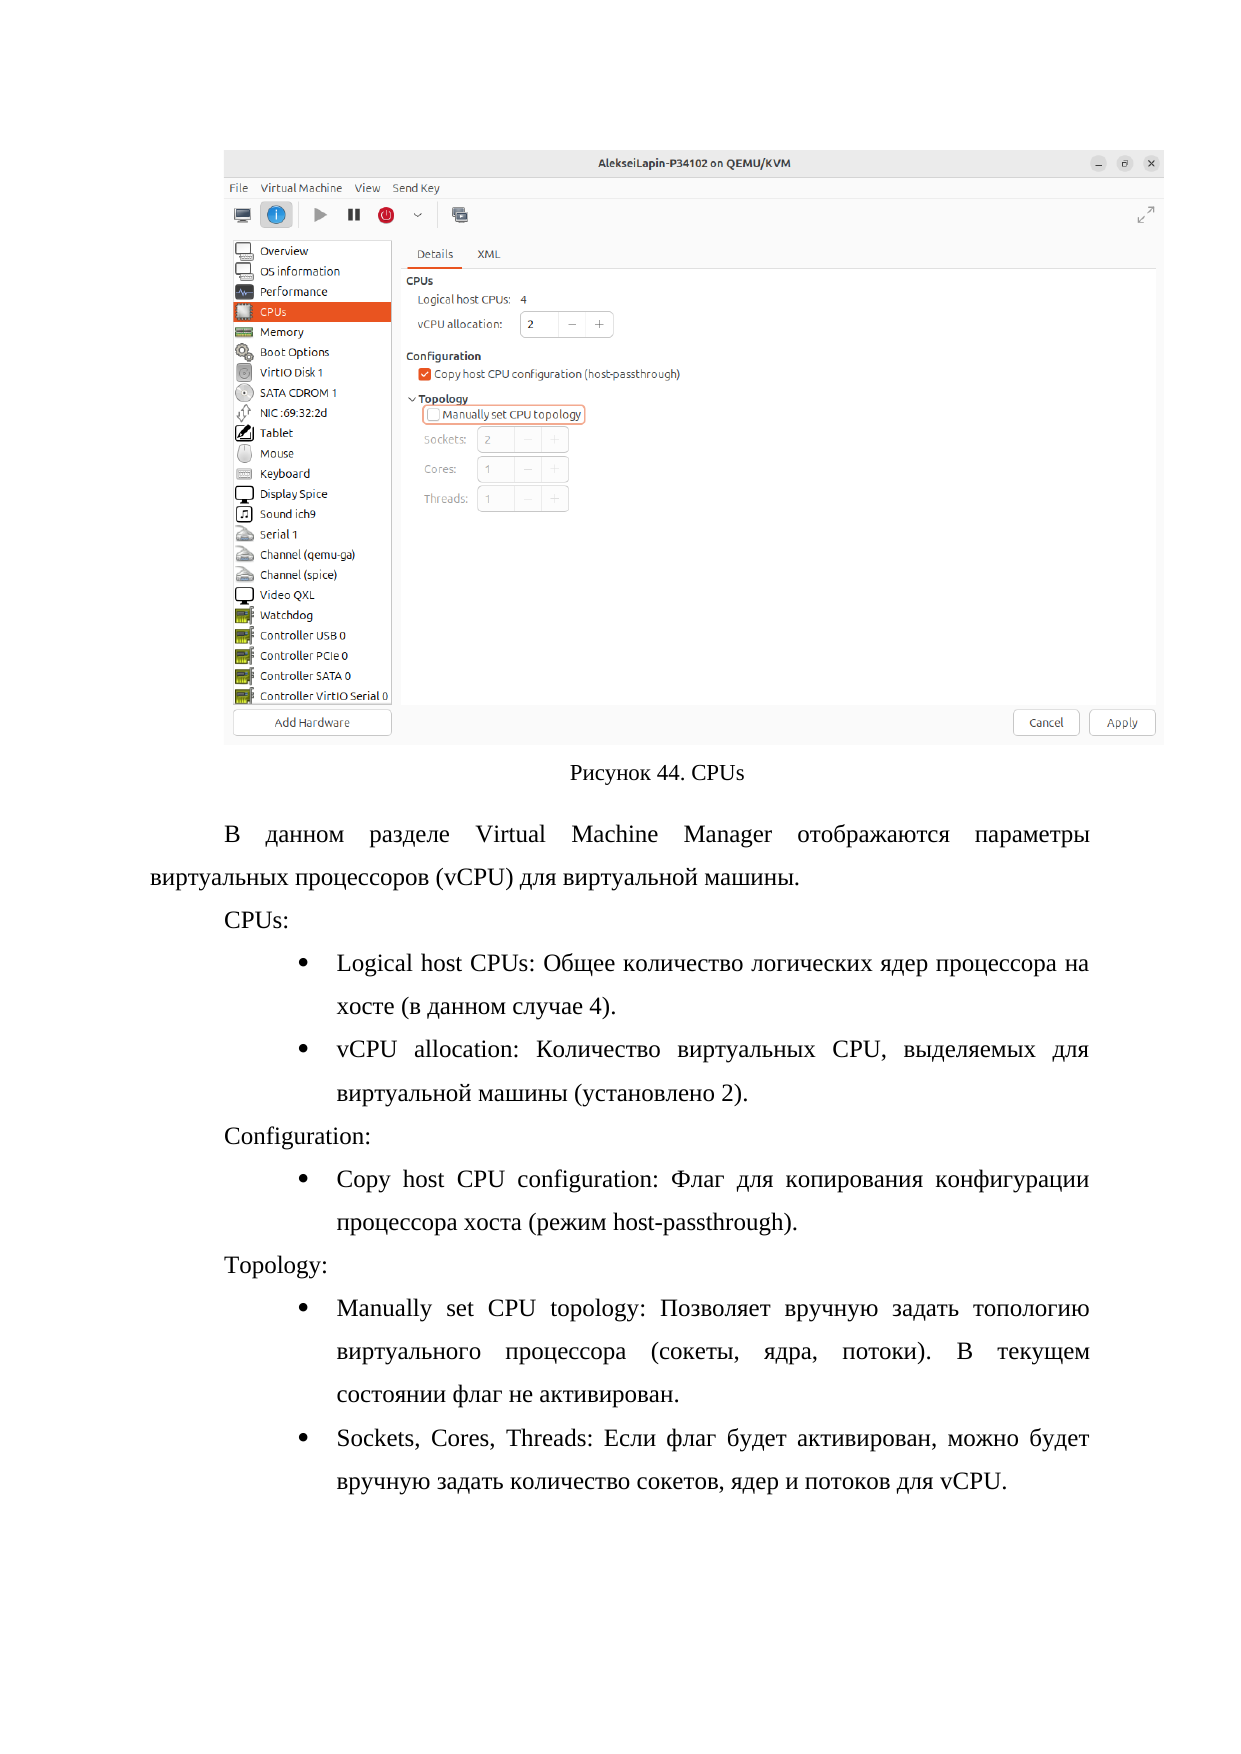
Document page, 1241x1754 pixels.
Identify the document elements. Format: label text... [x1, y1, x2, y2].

list Manually set CPU topology: Позволяет вручную задать топологию виртуального процессора (сокеты, ядра, потоки). В текущем состоянии флаг не активирован. [299, 1293, 1090, 1408]
text В данном разделе Virtual Machine Manager отображаются параметры виртуальных процессоров (vCPU) для виртуальной машины. [150, 819, 1090, 891]
text Topology: [150, 1250, 1090, 1279]
list vCPU allocation: Количество виртуальных CPU, выделяемых для виртуальной машины (установлено 2). [299, 1034, 1090, 1106]
text CPUs: [150, 905, 1090, 934]
picture [223, 150, 1164, 745]
list Copy host CPU configuration: Флаг для копирования конфигурации процессора хоста (режим host-passthrough). [299, 1164, 1090, 1236]
text Configuration: [150, 1121, 1090, 1149]
list Sockets, Cores, Threads: Если флаг будет активирован, можно будет вручную задать количество сокетов, ядер и потоков для vCPU. [299, 1423, 1090, 1494]
list Logical host CPUs: Общее количество логических ядер процессора на хосте (в данном случае 4). [299, 948, 1090, 1020]
